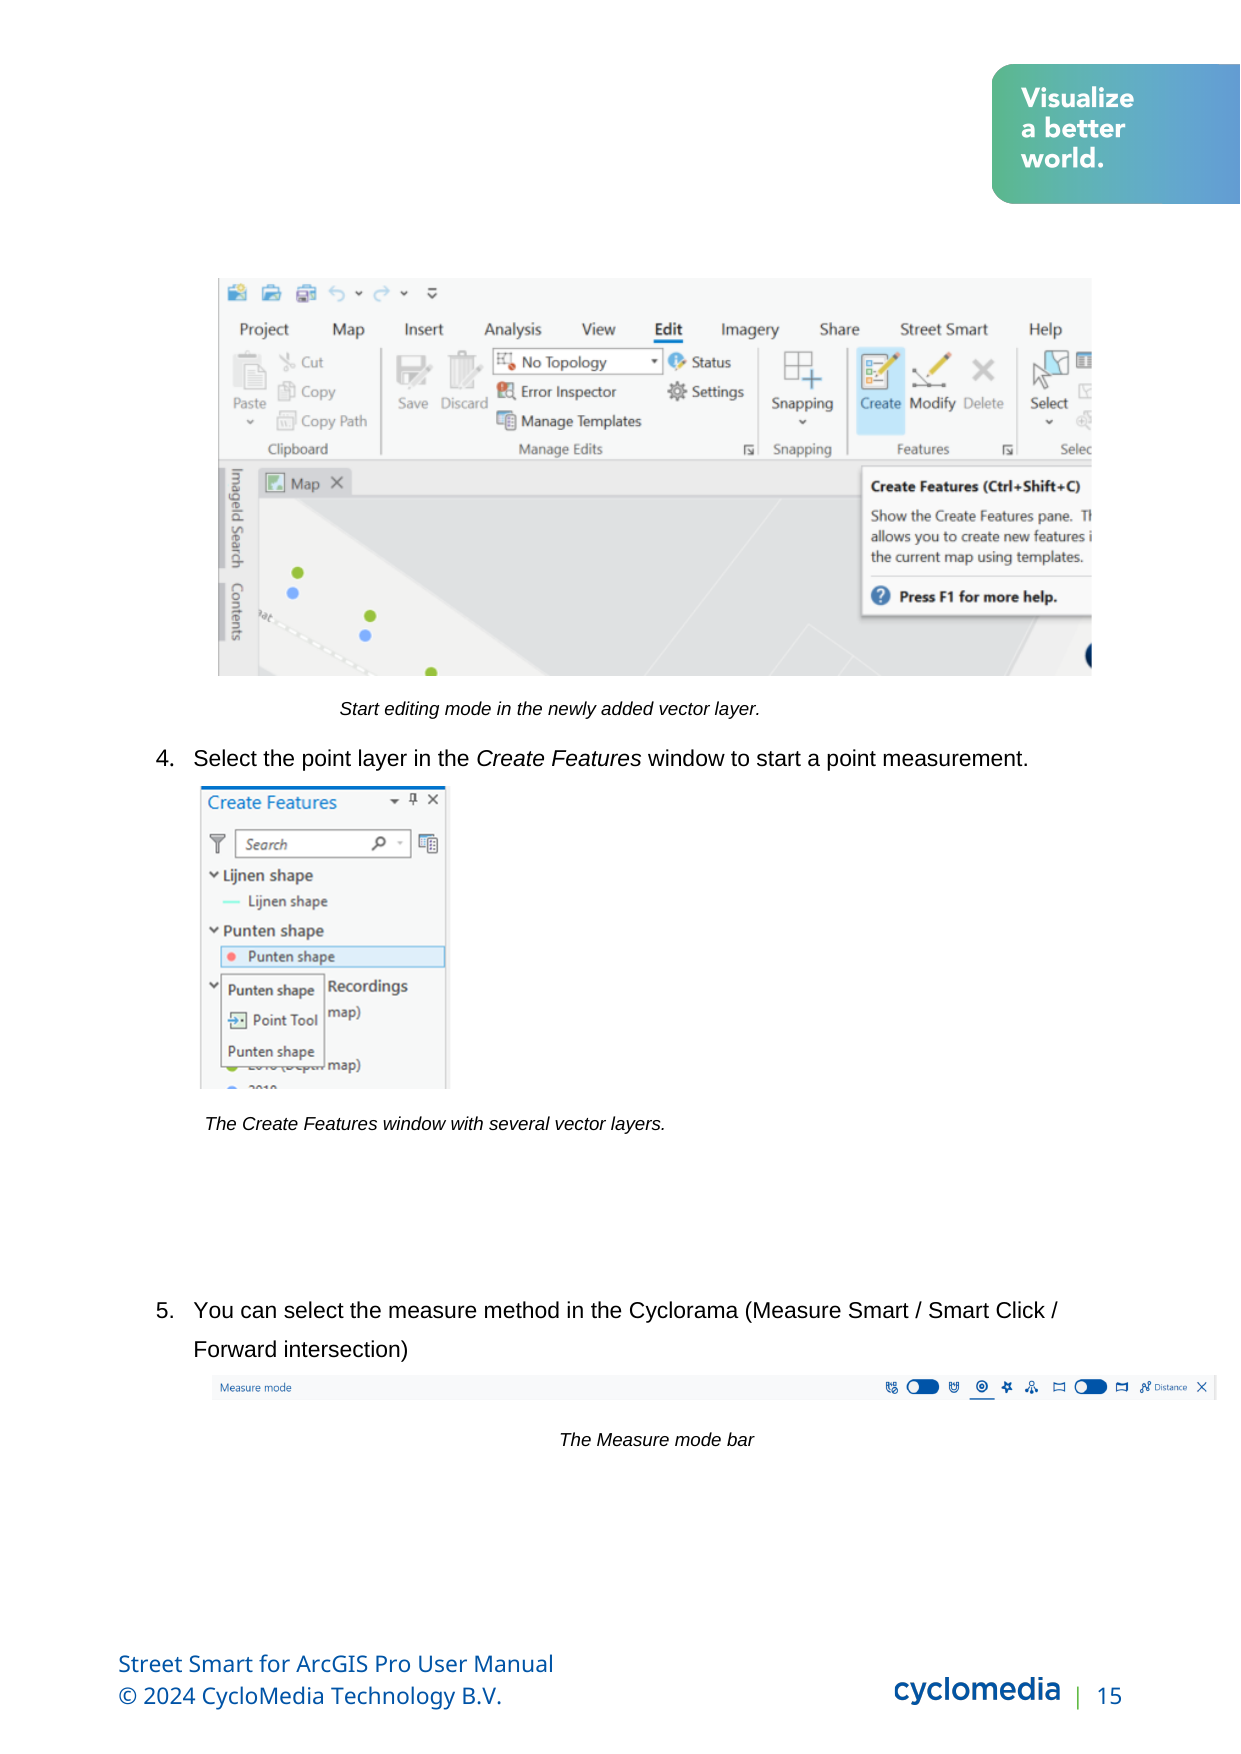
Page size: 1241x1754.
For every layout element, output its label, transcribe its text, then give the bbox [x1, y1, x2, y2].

picture [992, 64, 1240, 204]
picture [199, 786, 451, 1089]
table_header The Create Features window with several vector layers. [118, 1107, 1121, 1160]
table_header Start editing mode in the newly added vector layer. [118, 691, 1121, 742]
list Select the point layer in the Create Features window to start a point measurement. [156, 742, 1122, 1093]
list You can select the measure method in the Cyclorama (Measure Smart / Smart Click / Forward intersection) [156, 1297, 1122, 1363]
table_header The Measure mode bar [118, 1423, 1121, 1476]
picture [894, 1677, 1060, 1705]
